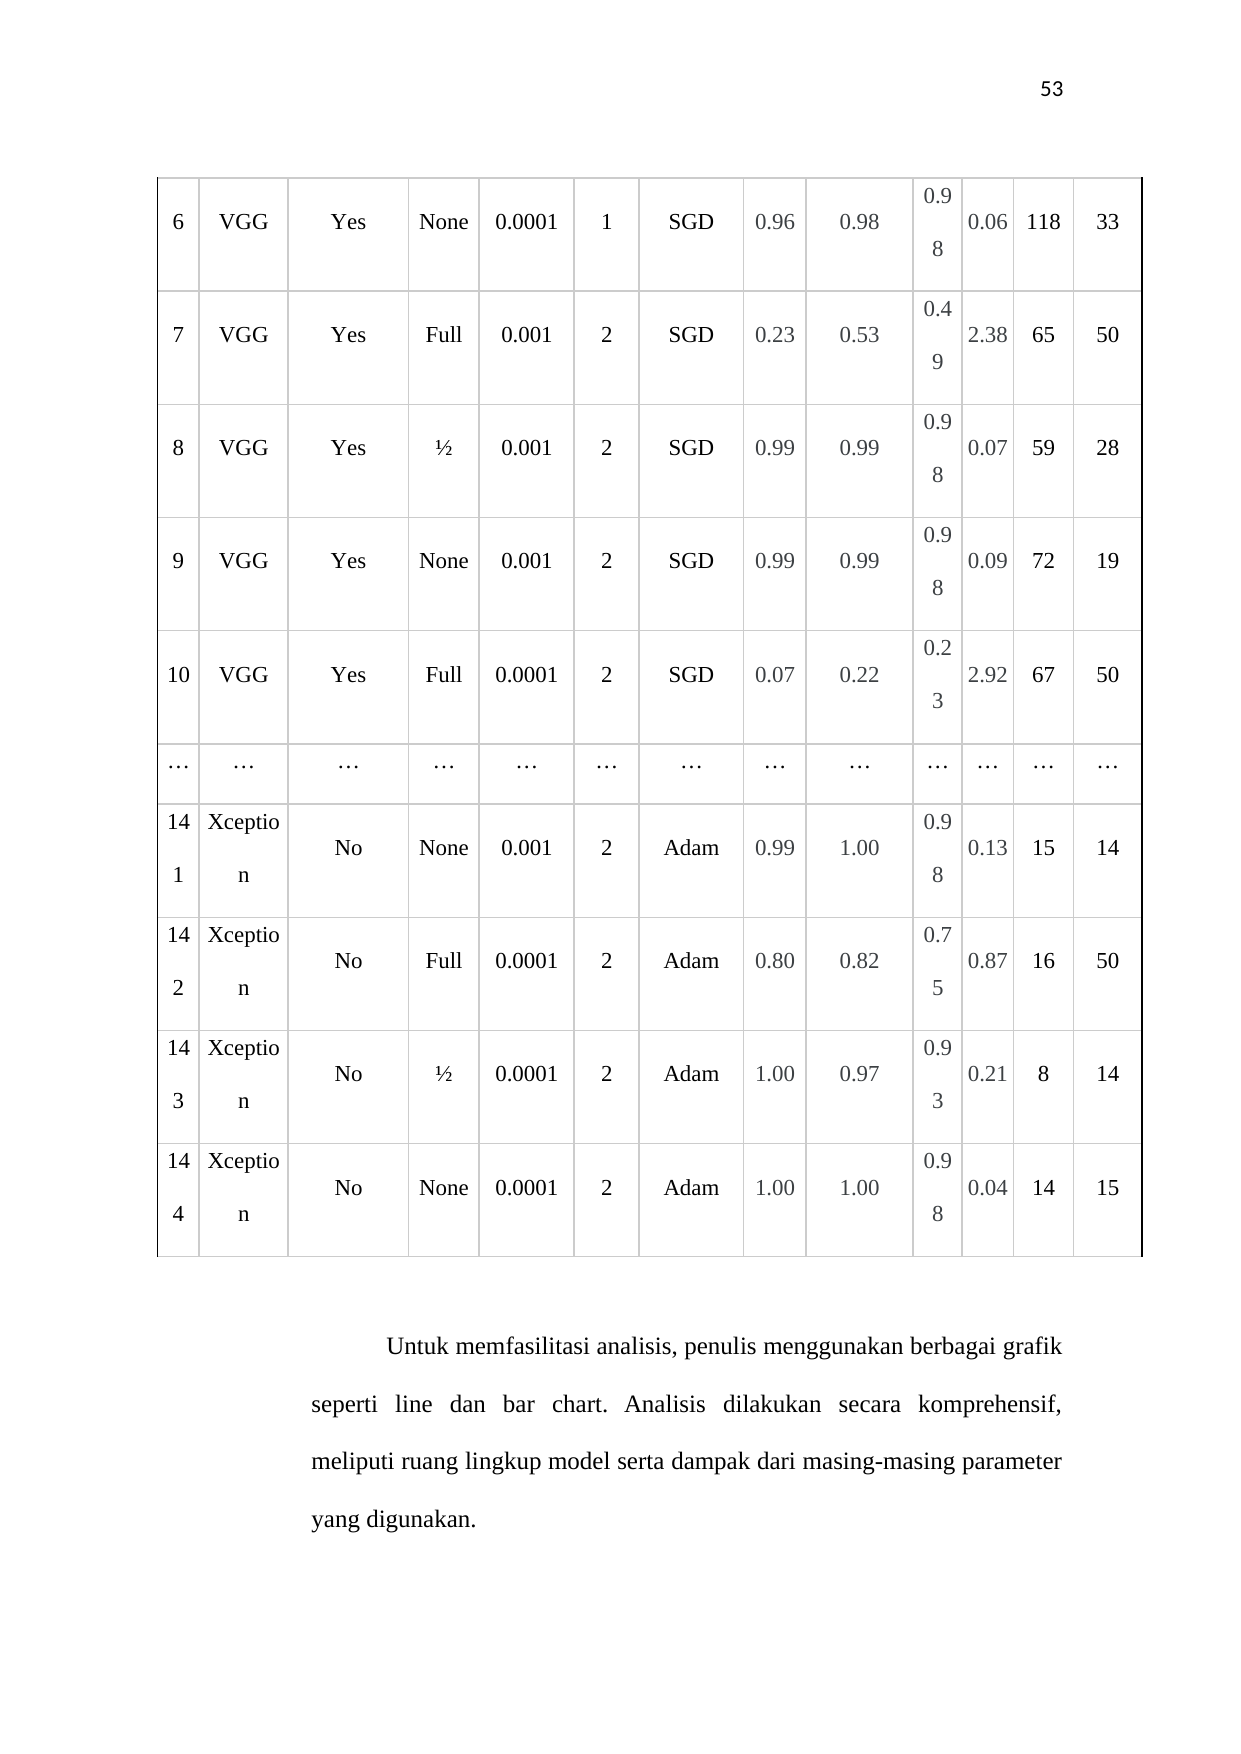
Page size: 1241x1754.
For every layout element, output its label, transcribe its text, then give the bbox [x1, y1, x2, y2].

table_cell 14 [1074, 805, 1141, 916]
table_cell SGD [640, 179, 743, 290]
table_cell 2 [575, 1031, 638, 1143]
table_cell 1.00 [744, 1144, 805, 1256]
table_cell 0.87 [963, 918, 1013, 1029]
table_cell VGG [200, 292, 287, 403]
table_cell 2 [575, 405, 638, 517]
table_cell 0.0001 [480, 918, 573, 1029]
table_cell 0.001 [480, 292, 573, 403]
table_cell … [480, 745, 573, 803]
table_cell … [963, 745, 1013, 803]
table_cell 142 [158, 918, 198, 1029]
table_cell 15 [1014, 805, 1073, 916]
table_cell 15 [1074, 1144, 1141, 1256]
table_cell 118 [1014, 179, 1073, 290]
table_cell ½ [409, 1031, 478, 1143]
table_cell … [409, 745, 478, 803]
table_cell 14 [1014, 1144, 1073, 1256]
table_cell Xception [200, 918, 287, 1029]
table_cell 0.99 [744, 518, 805, 630]
table_cell 0.75 [914, 918, 961, 1029]
table_cell 14 [1074, 1031, 1141, 1143]
table_cell 0.99 [744, 805, 805, 916]
table_cell Adam [640, 918, 743, 1029]
table_cell 2 [575, 805, 638, 916]
table_cell SGD [640, 405, 743, 517]
table_cell 9 [158, 518, 198, 630]
table_cell Yes [289, 405, 408, 517]
table_cell Full [409, 918, 478, 1029]
table_cell 0.09 [963, 518, 1013, 630]
table_cell 0.001 [480, 405, 573, 517]
table_cell 143 [158, 1031, 198, 1143]
table_cell Adam [640, 1031, 743, 1143]
table_cell 28 [1074, 405, 1141, 517]
table_cell 19 [1074, 518, 1141, 630]
table_cell … [807, 745, 912, 803]
table_cell 7 [158, 292, 198, 403]
table_cell VGG [200, 518, 287, 630]
table_cell 1.00 [744, 1031, 805, 1143]
table_cell 10 [158, 631, 198, 743]
table_cell Xception [200, 1031, 287, 1143]
table_cell 2 [575, 518, 638, 630]
table_cell No [289, 1144, 408, 1256]
table_cell … [640, 745, 743, 803]
table_cell 16 [1014, 918, 1073, 1029]
table_cell None [409, 518, 478, 630]
table_cell 0.99 [807, 518, 912, 630]
table_cell … [289, 745, 408, 803]
table_cell No [289, 805, 408, 916]
table_cell VGG [200, 405, 287, 517]
table_cell 0.97 [807, 1031, 912, 1143]
table_cell 0.96 [744, 179, 805, 290]
table_cell 0.0001 [480, 1031, 573, 1143]
table_cell 50 [1074, 918, 1141, 1029]
table_cell 0.99 [807, 405, 912, 517]
table_cell Yes [289, 292, 408, 403]
table_cell … [575, 745, 638, 803]
table_cell No [289, 918, 408, 1029]
table_cell 0.0001 [480, 1144, 573, 1256]
table_cell Yes [289, 179, 408, 290]
table_cell 0.98 [914, 1144, 961, 1256]
table_cell 33 [1074, 179, 1141, 290]
table_cell None [409, 805, 478, 916]
table_cell SGD [640, 631, 743, 743]
table_cell 1.00 [807, 1144, 912, 1256]
table_cell … [1014, 745, 1073, 803]
table_cell None [409, 179, 478, 290]
table_cell 6 [158, 179, 198, 290]
table_cell 59 [1014, 405, 1073, 517]
table_cell … [200, 745, 287, 803]
table_cell Xception [200, 805, 287, 916]
table_cell 0.80 [744, 918, 805, 1029]
table_cell 0.49 [914, 292, 961, 403]
table_cell 2 [575, 1144, 638, 1256]
table_cell 0.99 [744, 405, 805, 517]
table_cell 0.06 [963, 179, 1013, 290]
table_cell 0.13 [963, 805, 1013, 916]
table_cell 0.23 [744, 292, 805, 403]
table_cell SGD [640, 518, 743, 630]
table_cell … [158, 745, 198, 803]
table_cell No [289, 1031, 408, 1143]
table_cell 144 [158, 1144, 198, 1256]
table_cell VGG [200, 179, 287, 290]
table_cell Xception [200, 1144, 287, 1256]
table_cell 141 [158, 805, 198, 916]
table_cell SGD [640, 292, 743, 403]
table_cell Full [409, 631, 478, 743]
table_cell 1.00 [807, 805, 912, 916]
table_cell 1 [575, 179, 638, 290]
table_cell Full [409, 292, 478, 403]
table_cell … [1074, 745, 1141, 803]
table_cell 2 [575, 292, 638, 403]
table_cell 50 [1074, 631, 1141, 743]
table_cell Adam [640, 805, 743, 916]
table_cell 50 [1074, 292, 1141, 403]
table_cell 0.21 [963, 1031, 1013, 1143]
table_cell 0.53 [807, 292, 912, 403]
table_cell 0.98 [914, 518, 961, 630]
table_cell … [744, 745, 805, 803]
table_cell 8 [1014, 1031, 1073, 1143]
table_cell 0.98 [914, 805, 961, 916]
table_cell None [409, 1144, 478, 1256]
table_cell 8 [158, 405, 198, 517]
table_cell 0.001 [480, 805, 573, 916]
table_cell 2.38 [963, 292, 1013, 403]
table_cell 0.001 [480, 518, 573, 630]
table_cell Yes [289, 518, 408, 630]
table_cell 0.22 [807, 631, 912, 743]
table_cell 0.93 [914, 1031, 961, 1143]
table_cell 2 [575, 918, 638, 1029]
table_cell Yes [289, 631, 408, 743]
table_cell 0.07 [744, 631, 805, 743]
table_cell 0.98 [807, 179, 912, 290]
table_cell 0.04 [963, 1144, 1013, 1256]
table_cell 67 [1014, 631, 1073, 743]
table_cell 65 [1014, 292, 1073, 403]
table_cell 0.98 [914, 179, 961, 290]
table_cell 0.23 [914, 631, 961, 743]
table_cell 0.07 [963, 405, 1013, 517]
table_cell 0.82 [807, 918, 912, 1029]
table_cell 0.0001 [480, 179, 573, 290]
table_cell 2 [575, 631, 638, 743]
table_cell 0.0001 [480, 631, 573, 743]
table_cell … [914, 745, 961, 803]
table_cell ½ [409, 405, 478, 517]
table_cell 2.92 [963, 631, 1013, 743]
table_cell 72 [1014, 518, 1073, 630]
table_cell 0.98 [914, 405, 961, 517]
table_cell VGG [200, 631, 287, 743]
text Untuk memfasilitasi analisis, penulis menggunakan berbagai grafik seperti line dan bar chart. Analisis dilakukan secara komprehensif, meliputi ruang lingkup model serta dampak dari masing-masing parameter yang digunakan. [311, 1331, 1063, 1533]
table_cell Adam [640, 1144, 743, 1256]
